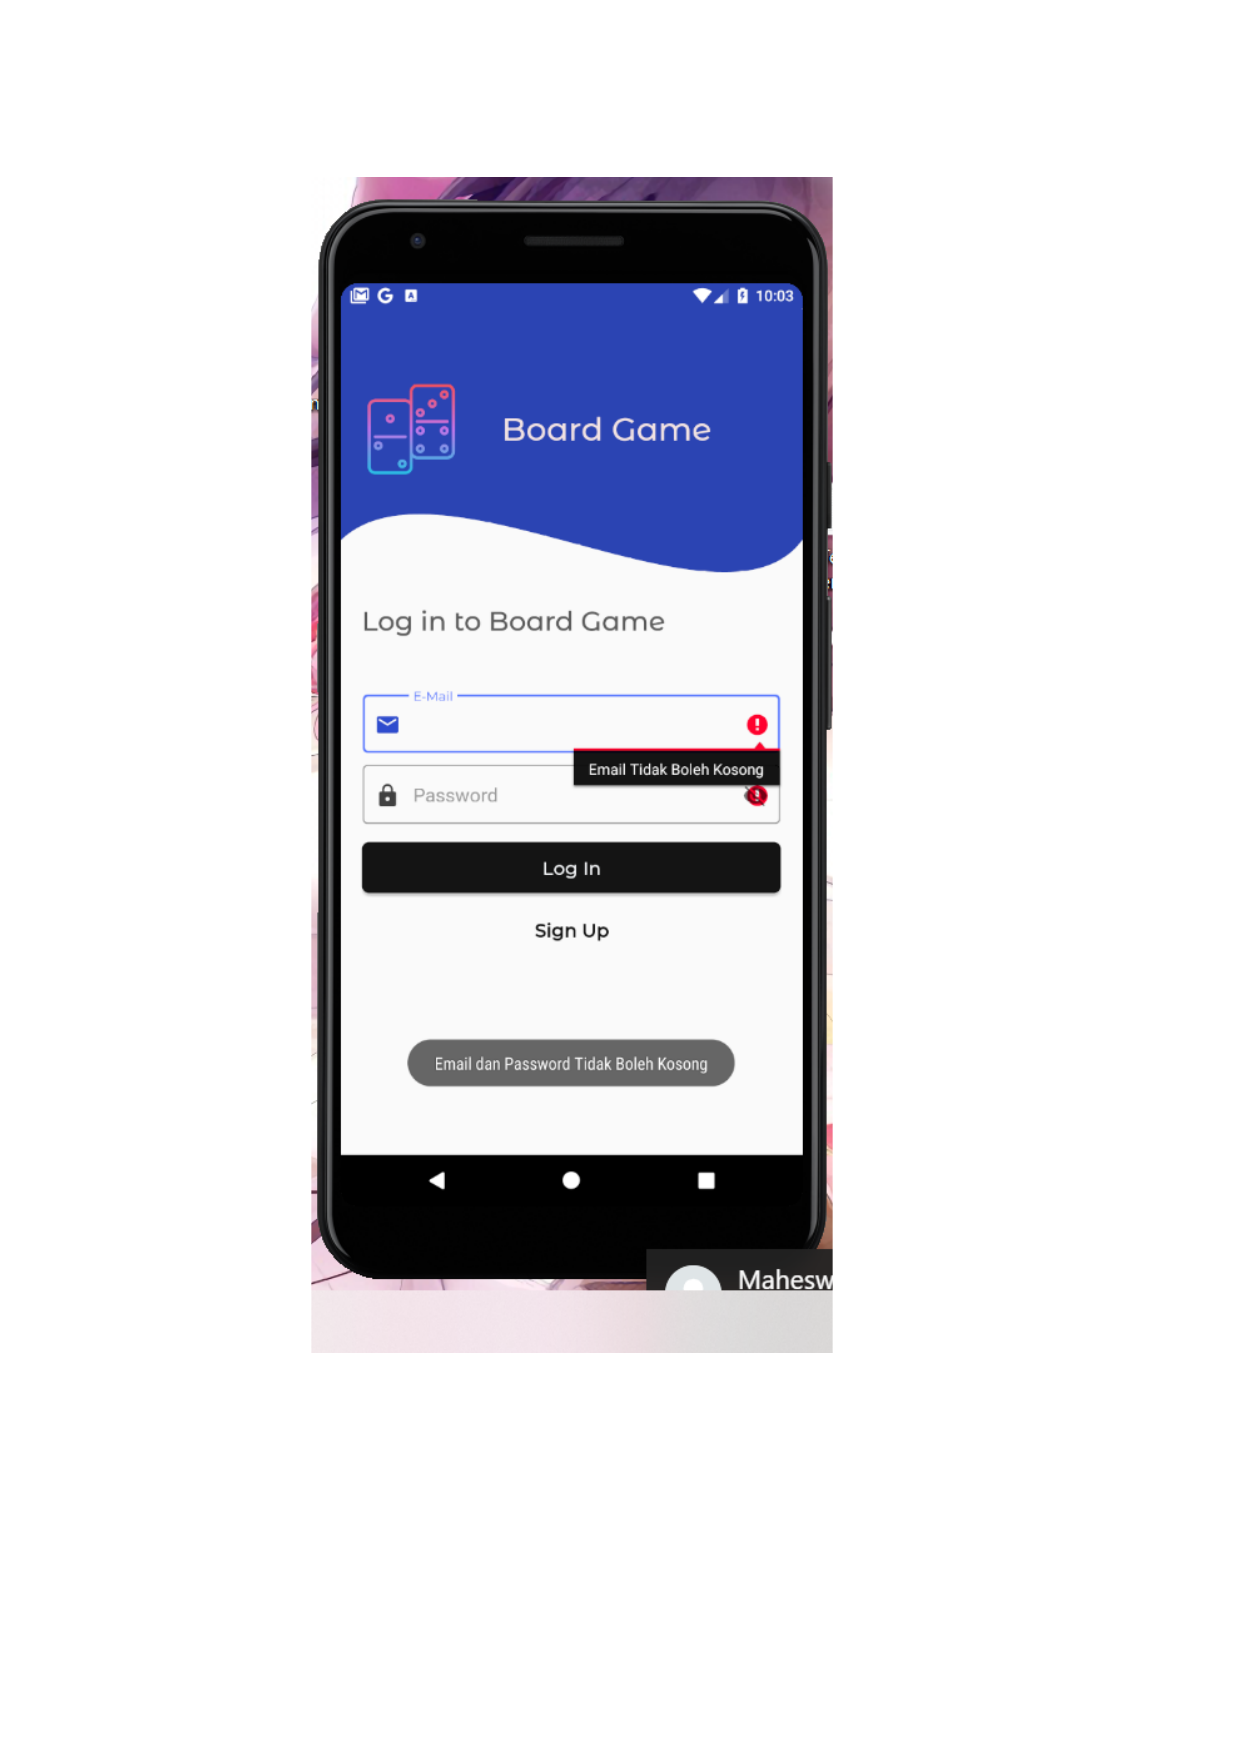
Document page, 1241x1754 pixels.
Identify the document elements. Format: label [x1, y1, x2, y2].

picture [311, 177, 833, 1353]
